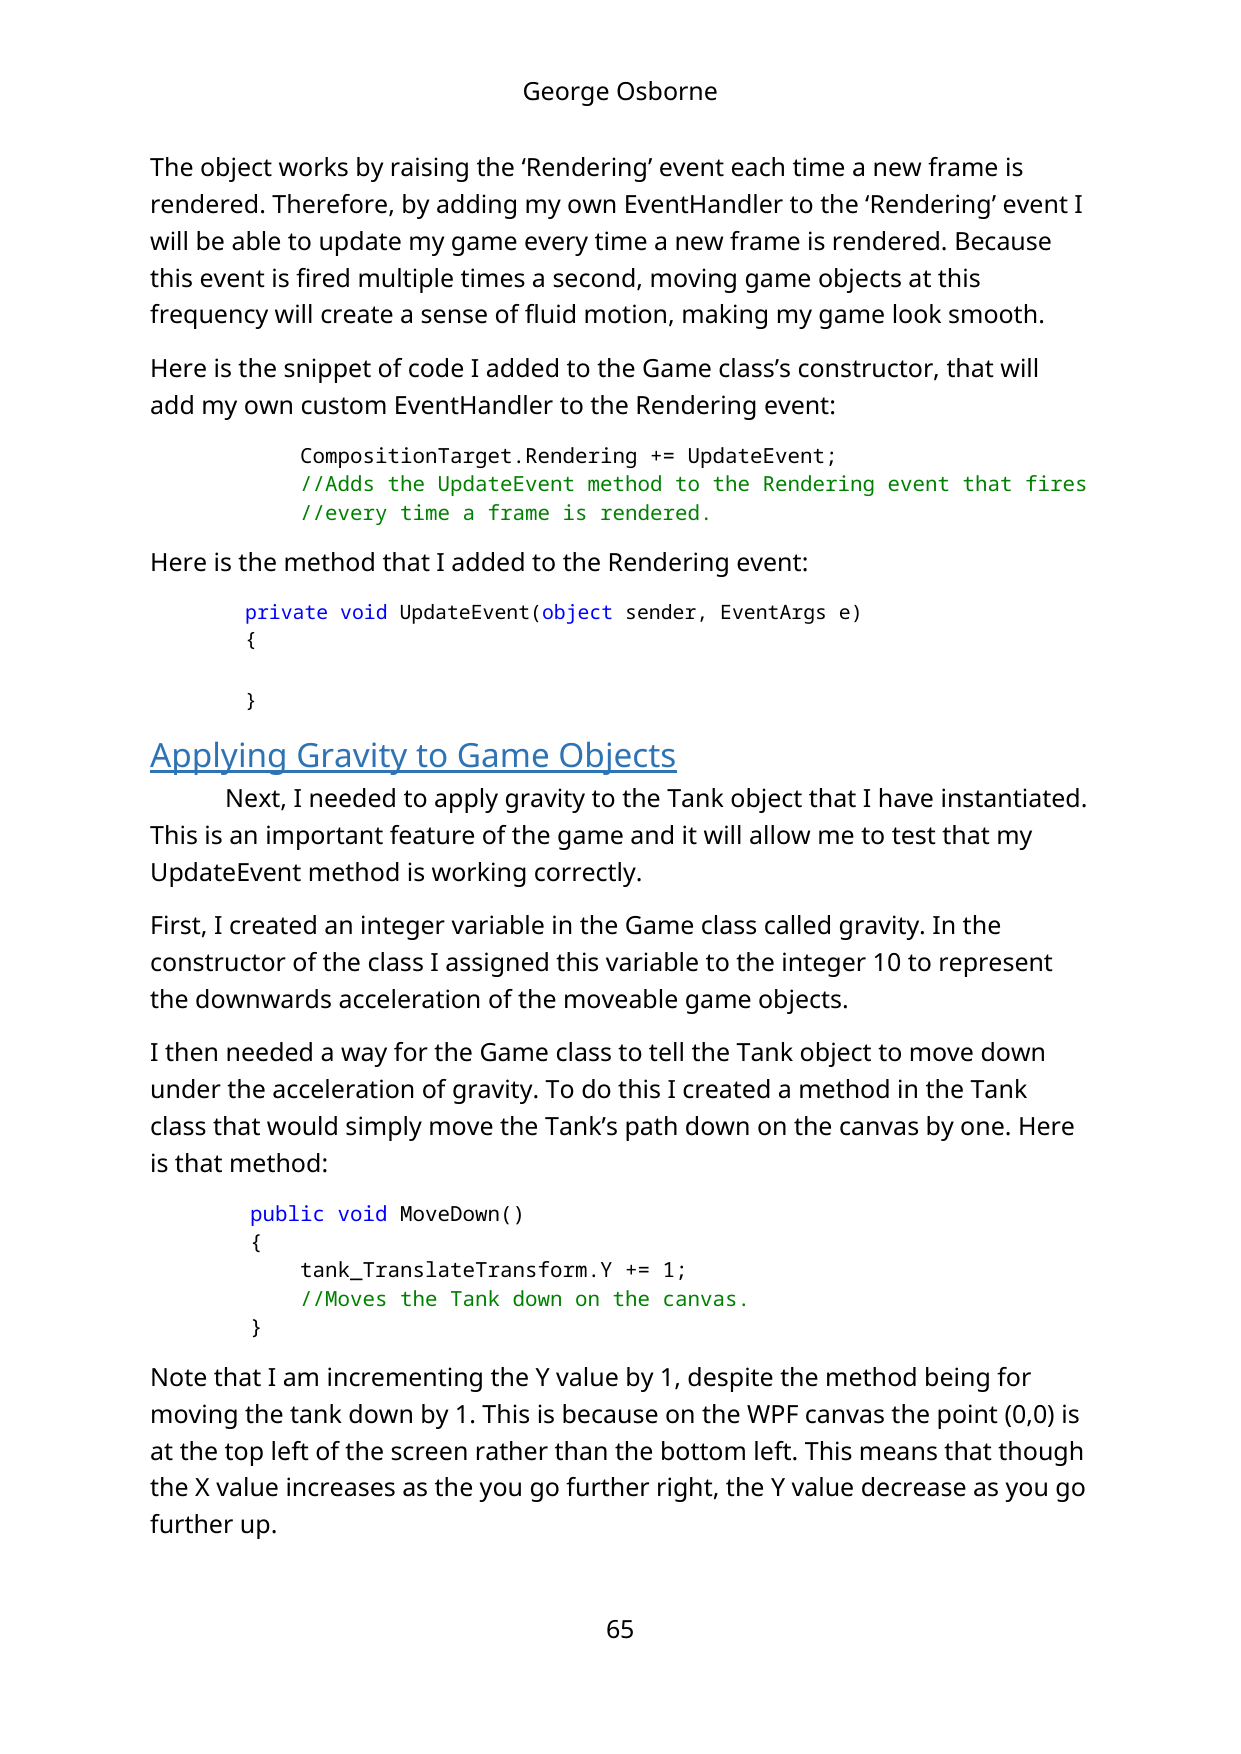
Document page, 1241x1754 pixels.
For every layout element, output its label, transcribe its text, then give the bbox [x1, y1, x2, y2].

text Here is the snippet of code I added to the Game class’s constructor, that will add my own custom EventHandler to the Rendering event: [150, 351, 1090, 421]
text tank_TranslateTransform.Y += 1; [150, 1256, 1090, 1284]
text } [150, 1312, 1090, 1341]
text //Adds the UpdateEvent method to the Rendering event that fires [150, 469, 1090, 498]
text { [150, 1227, 1090, 1256]
text Note that I am incrementing the Y value by 1, despite the method being for moving the tank down by 1. This is because on the WPF canvas the point (0,0) is at the top left of the screen rather than the bottom left. This means that though the X value increases as the you go further right, the Y value decrease as you go further up. [150, 1360, 1090, 1541]
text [150, 150, 1090, 331]
text } [150, 686, 1090, 713]
text private void UpdateEvent(object sender, EventArgs e) [150, 598, 1090, 625]
text //Moves the Tank down on the canvas. [150, 1284, 1090, 1312]
text I then needed a way for the Game class to tell the Tank object to move down under the acceleration of gravity. To do this I created a method in the Tank class that would simply move the Tank’s path down on the canvas by one. Here is that method: [150, 1035, 1090, 1179]
text public void MoveDown() [150, 1199, 1090, 1227]
text First, I created an integer variable in the Game class called gravity. In the constructor of the class I assigned this variable to the integer 10 to represent the downwards acceleration of the moveable game objects. [150, 908, 1090, 1016]
text CompositionTarget.Rendering += UpdateEvent; [150, 441, 1090, 469]
subtitle Applying Gravity to Game Objects [150, 732, 1090, 777]
text { [150, 625, 1090, 652]
text Next, I needed to apply gravity to the Tank object that I have instantiated. This is an important feature of the game and it will allow me to test that my UpdateEvent method is working correctly. [150, 781, 1090, 889]
text Here is the method that I added to the Rendering event: [150, 545, 1090, 579]
text //every time a frame is rendered. [150, 498, 1090, 526]
